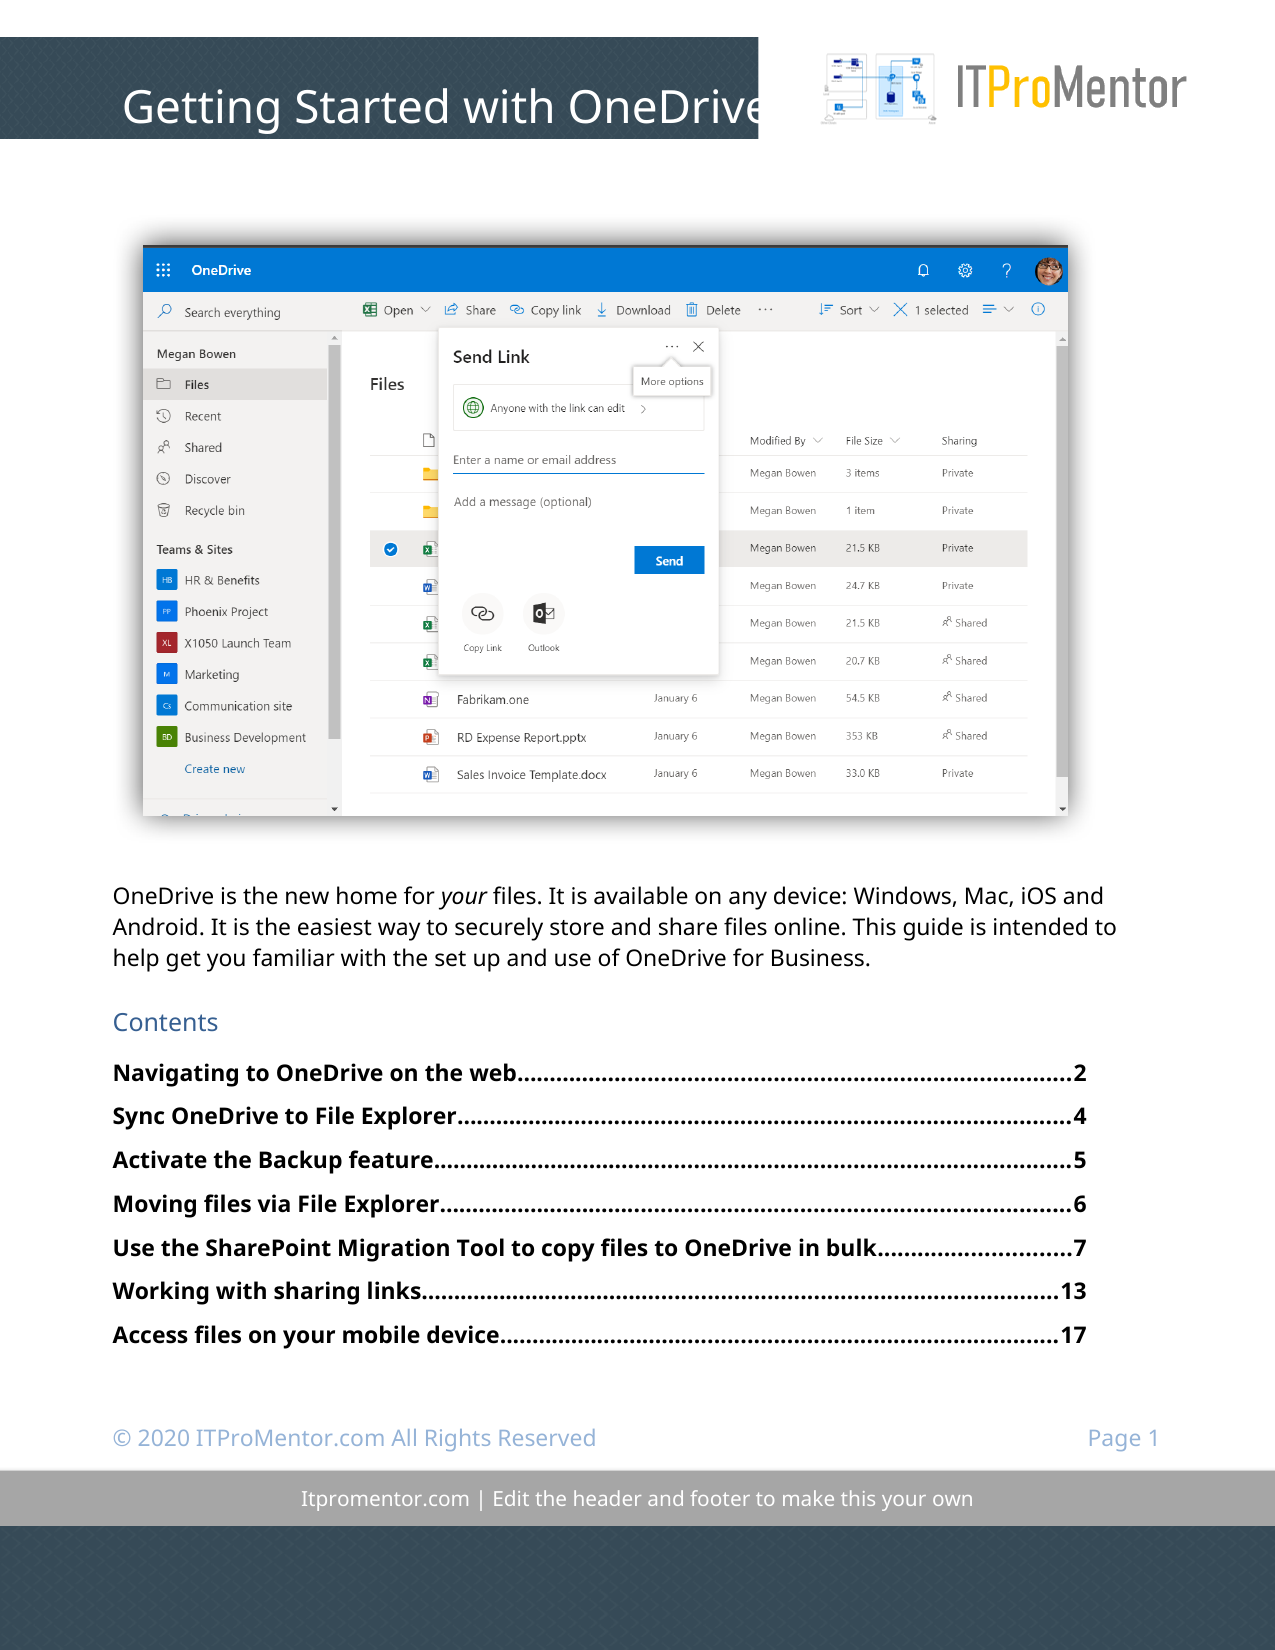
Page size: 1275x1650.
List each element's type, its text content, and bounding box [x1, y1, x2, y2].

text OneDrive is the new home for your files. It is available on any device: Windows, Mac, iOS and Android. It is the easiest way to securely store and share files online. This guide is intended to help get you familiar with the set up and use of OneDrive for Business. [112, 880, 1162, 973]
picture [143, 245, 1068, 816]
picture [820, 45, 1193, 130]
